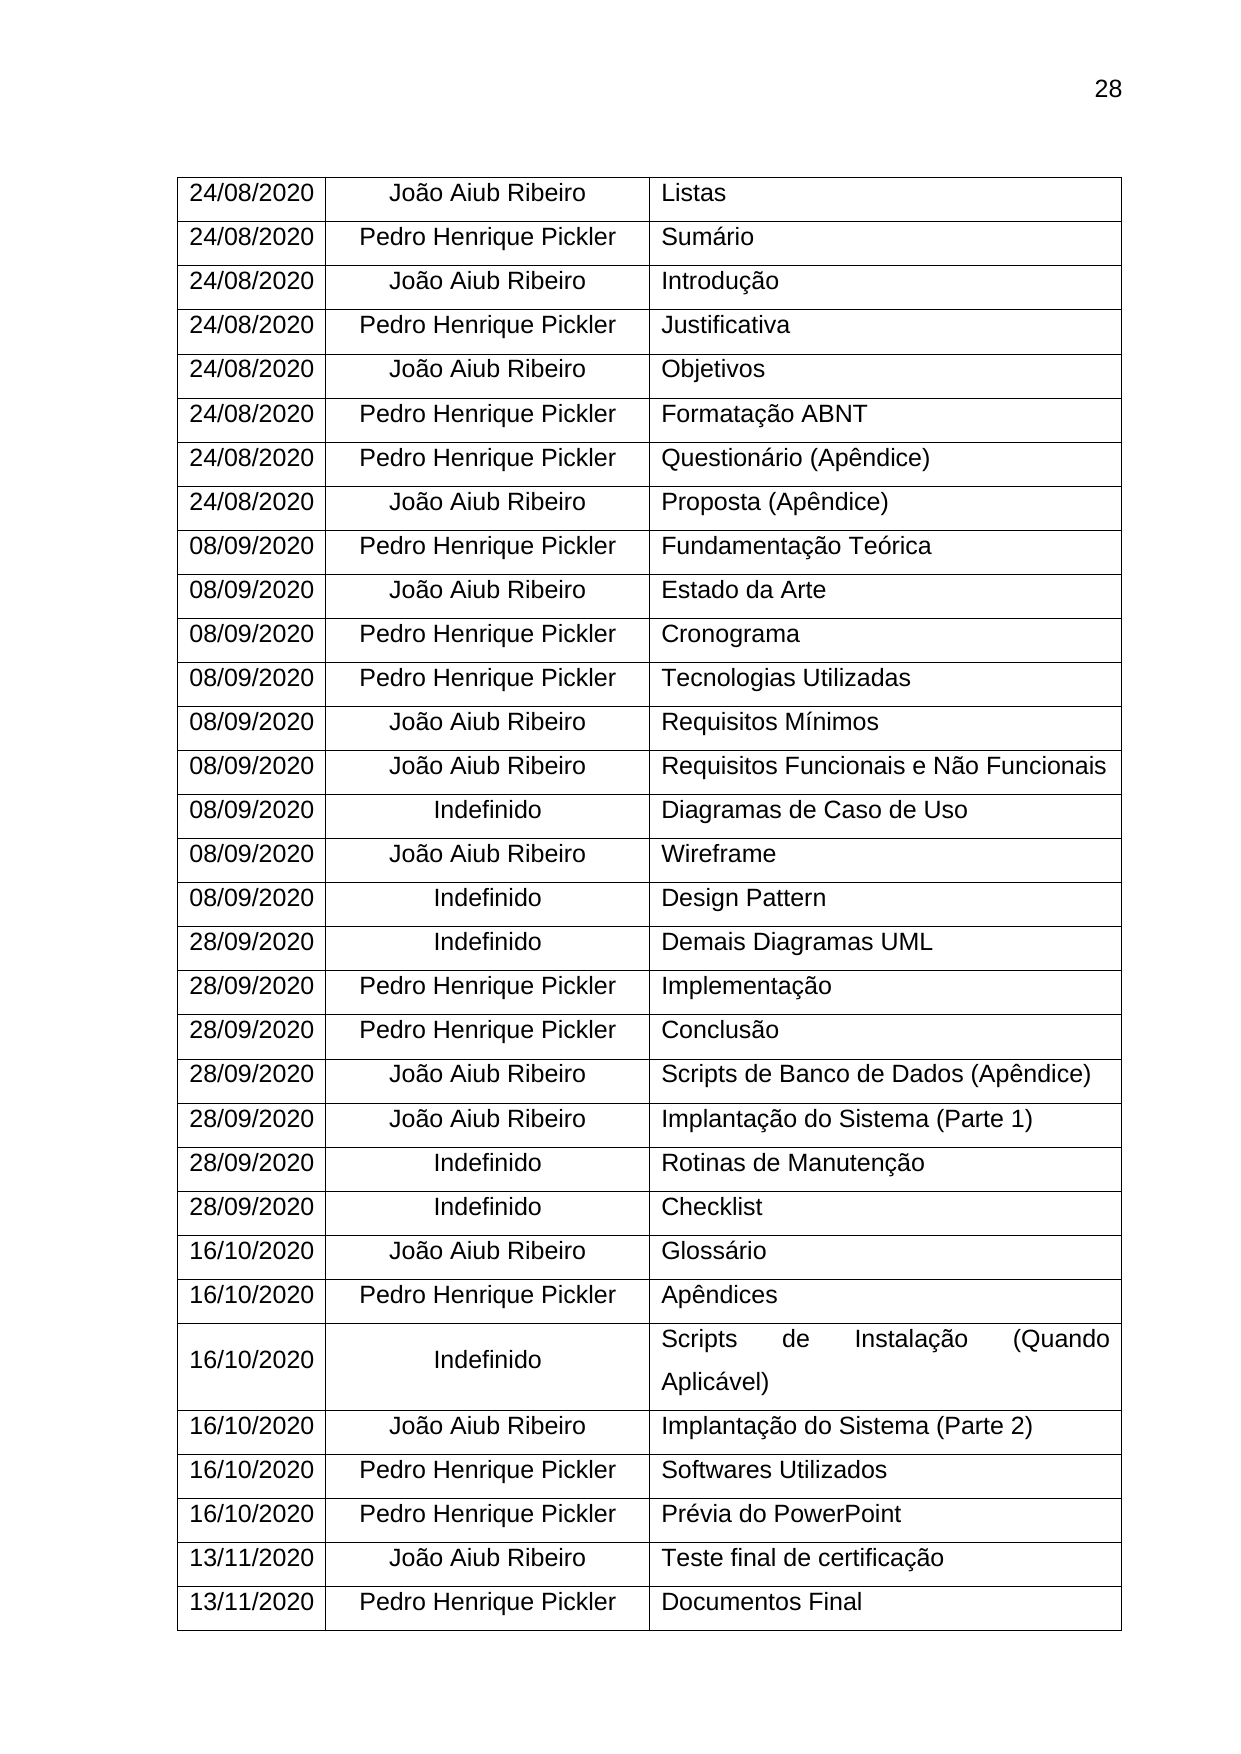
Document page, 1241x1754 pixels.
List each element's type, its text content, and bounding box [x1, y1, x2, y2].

table_cell 08/09/2020 [178, 795, 325, 838]
table_cell 08/09/2020 [178, 575, 325, 618]
table_cell Diagramas de Caso de Uso [650, 795, 1121, 838]
table_cell Cronograma [650, 619, 1121, 662]
table_cell 24/08/2020 [178, 178, 325, 221]
table_cell Pedro Henrique Pickler [326, 531, 649, 574]
table_cell Proposta (Apêndice) [650, 487, 1121, 530]
table_cell 16/10/2020 [178, 1455, 325, 1498]
table_cell Wireframe [650, 839, 1121, 882]
table_cell Pedro Henrique Pickler [326, 619, 649, 662]
table_cell João Aiub Ribeiro [326, 575, 649, 618]
table_cell João Aiub Ribeiro [326, 266, 649, 309]
table_cell Fundamentação Teórica [650, 531, 1121, 574]
table_cell 24/08/2020 [178, 443, 325, 486]
table_cell Apêndices [650, 1280, 1121, 1323]
table_cell 16/10/2020 [178, 1411, 325, 1454]
table_cell 28/09/2020 [178, 971, 325, 1014]
table_cell Conclusão [650, 1015, 1121, 1058]
table_cell João Aiub Ribeiro [326, 1543, 649, 1586]
table_cell Indefinido [326, 1324, 649, 1410]
table_cell 13/11/2020 [178, 1543, 325, 1586]
table_cell Questionário (Apêndice) [650, 443, 1121, 486]
table_cell 16/10/2020 [178, 1280, 325, 1323]
table_cell 24/08/2020 [178, 487, 325, 530]
table_cell Pedro Henrique Pickler [326, 222, 649, 265]
table_cell Implantação do Sistema (Parte 2) [650, 1411, 1121, 1454]
table_cell Glossário [650, 1236, 1121, 1279]
table_cell 28/09/2020 [178, 1148, 325, 1191]
table_cell 24/08/2020 [178, 266, 325, 309]
table_cell 08/09/2020 [178, 751, 325, 794]
table_cell 28/09/2020 [178, 1015, 325, 1058]
table_cell Checklist [650, 1192, 1121, 1235]
table_cell Design Pattern [650, 883, 1121, 926]
table_cell Implantação do Sistema (Parte 1) [650, 1104, 1121, 1147]
table_cell Objetivos [650, 355, 1121, 397]
table_cell João Aiub Ribeiro [326, 707, 649, 750]
table_cell Pedro Henrique Pickler [326, 310, 649, 353]
table_cell Documentos Final [650, 1587, 1121, 1630]
table_cell Pedro Henrique Pickler [326, 663, 649, 706]
table_cell Pedro Henrique Pickler [326, 443, 649, 486]
table_cell Pedro Henrique Pickler [326, 399, 649, 442]
table_cell 08/09/2020 [178, 619, 325, 662]
table_cell João Aiub Ribeiro [326, 178, 649, 221]
table_cell Requisitos Funcionais e Não Funcionais [650, 751, 1121, 794]
table_cell Pedro Henrique Pickler [326, 1280, 649, 1323]
table_cell Pedro Henrique Pickler [326, 1015, 649, 1058]
table_cell Pedro Henrique Pickler [326, 971, 649, 1014]
table_cell 08/09/2020 [178, 663, 325, 706]
table_cell Justificativa [650, 310, 1121, 353]
table_cell 08/09/2020 [178, 531, 325, 574]
table_cell Scripts de Instalação (Quando Aplicável) [650, 1324, 1121, 1410]
table_cell 28/09/2020 [178, 1060, 325, 1102]
table_cell 08/09/2020 [178, 707, 325, 750]
table_cell 24/08/2020 [178, 399, 325, 442]
table_cell Rotinas de Manutenção [650, 1148, 1121, 1191]
table_cell 24/08/2020 [178, 222, 325, 265]
table_cell Scripts de Banco de Dados (Apêndice) [650, 1060, 1121, 1102]
table_cell Pedro Henrique Pickler [326, 1455, 649, 1498]
table_cell João Aiub Ribeiro [326, 839, 649, 882]
table_cell Demais Diagramas UML [650, 927, 1121, 970]
table_cell Listas [650, 178, 1121, 221]
table_cell 28/09/2020 [178, 927, 325, 970]
table_cell Indefinido [326, 927, 649, 970]
table_cell Estado da Arte [650, 575, 1121, 618]
table_cell Pedro Henrique Pickler [326, 1499, 649, 1542]
table_cell Sumário [650, 222, 1121, 265]
table_cell João Aiub Ribeiro [326, 751, 649, 794]
table_cell Indefinido [326, 1148, 649, 1191]
table_cell Indefinido [326, 1192, 649, 1235]
table_cell 28/09/2020 [178, 1104, 325, 1147]
table_cell 08/09/2020 [178, 839, 325, 882]
table_cell João Aiub Ribeiro [326, 1104, 649, 1147]
table_cell 08/09/2020 [178, 883, 325, 926]
table_cell Implementação [650, 971, 1121, 1014]
table_cell 16/10/2020 [178, 1499, 325, 1542]
table_cell 28/09/2020 [178, 1192, 325, 1235]
table_cell 24/08/2020 [178, 310, 325, 353]
table_cell João Aiub Ribeiro [326, 355, 649, 397]
table_cell 13/11/2020 [178, 1587, 325, 1630]
table_cell João Aiub Ribeiro [326, 1060, 649, 1102]
table_cell João Aiub Ribeiro [326, 487, 649, 530]
table_cell 16/10/2020 [178, 1236, 325, 1279]
table_cell Softwares Utilizados [650, 1455, 1121, 1498]
table_cell 24/08/2020 [178, 355, 325, 397]
table_cell João Aiub Ribeiro [326, 1411, 649, 1454]
table_cell Formatação ABNT [650, 399, 1121, 442]
table_cell Tecnologias Utilizadas [650, 663, 1121, 706]
table_cell Teste final de certificação [650, 1543, 1121, 1586]
table_cell Indefinido [326, 883, 649, 926]
table_cell Prévia do PowerPoint [650, 1499, 1121, 1542]
table_cell Pedro Henrique Pickler [326, 1587, 649, 1630]
table_cell Requisitos Mínimos [650, 707, 1121, 750]
table_cell João Aiub Ribeiro [326, 1236, 649, 1279]
table_cell Introdução [650, 266, 1121, 309]
table_cell Indefinido [326, 795, 649, 838]
table_cell 16/10/2020 [178, 1324, 325, 1410]
